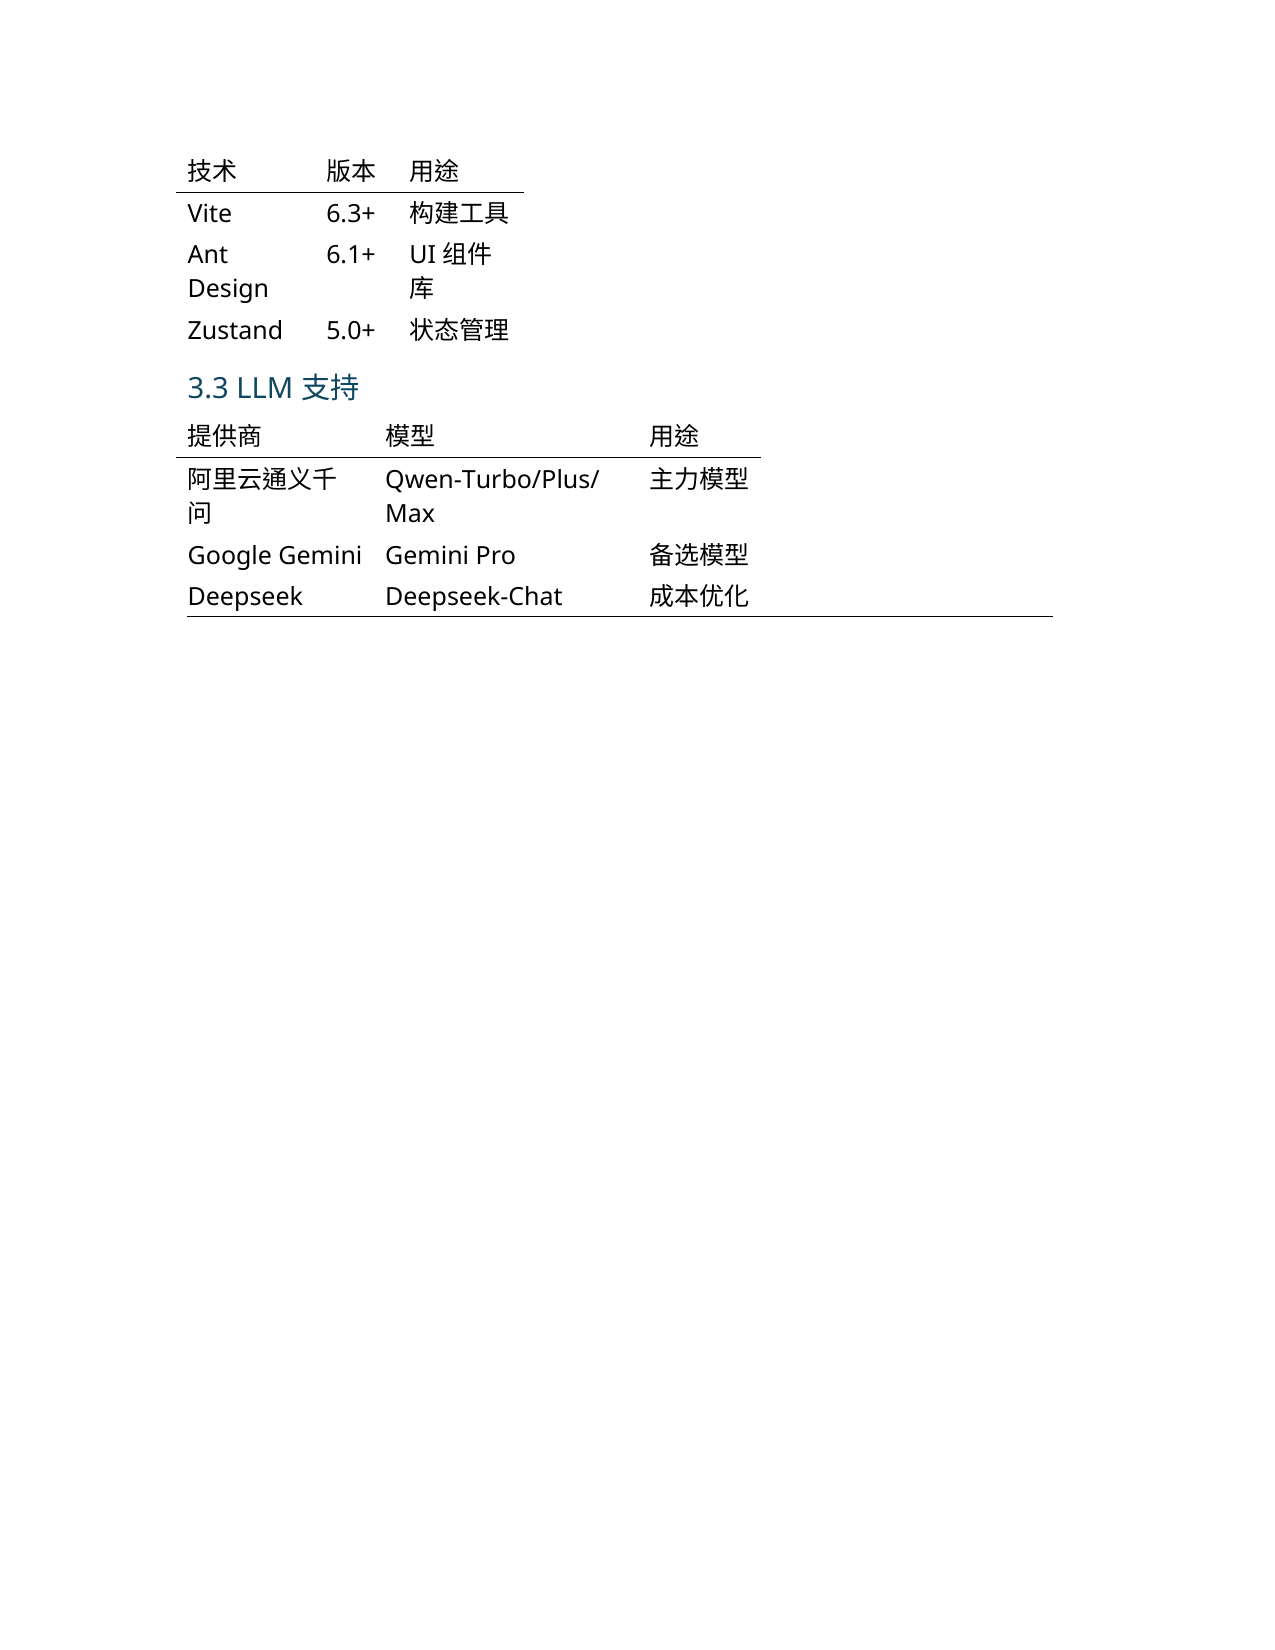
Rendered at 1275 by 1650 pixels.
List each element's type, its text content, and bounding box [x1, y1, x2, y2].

table_cell 成本优化 [638, 575, 761, 616]
subtitle 3.3 LLM 支持 [187, 367, 1087, 407]
table_cell 备选模型 [638, 534, 761, 575]
table_cell 状态管理 [398, 309, 524, 350]
table_cell 阿里云通义千问 [176, 458, 374, 534]
table_cell Ant Design [176, 233, 315, 309]
table_cell 构建工具 [398, 193, 524, 233]
table_header 提供商 [176, 415, 374, 457]
table_cell 5.0+ [315, 309, 398, 350]
table_cell 6.3+ [315, 193, 398, 233]
table_cell 6.1+ [315, 233, 398, 309]
table_cell Google Gemini [176, 534, 374, 575]
table_cell Qwen-Turbo/Plus/Max [374, 458, 638, 534]
table_cell Deepseek [176, 575, 374, 617]
table_cell Deepseek-Chat [374, 575, 638, 616]
table_header 技术 [176, 150, 315, 192]
table_header 用途 [638, 415, 761, 457]
table_header 用途 [398, 150, 524, 192]
table_cell 主力模型 [638, 458, 761, 534]
table_cell UI 组件库 [398, 233, 524, 309]
table_header 模型 [374, 415, 638, 457]
table_cell Gemini Pro [374, 534, 638, 575]
table_cell Vite [176, 193, 315, 233]
table_cell Zustand [176, 309, 315, 350]
table_header 版本 [315, 150, 398, 192]
